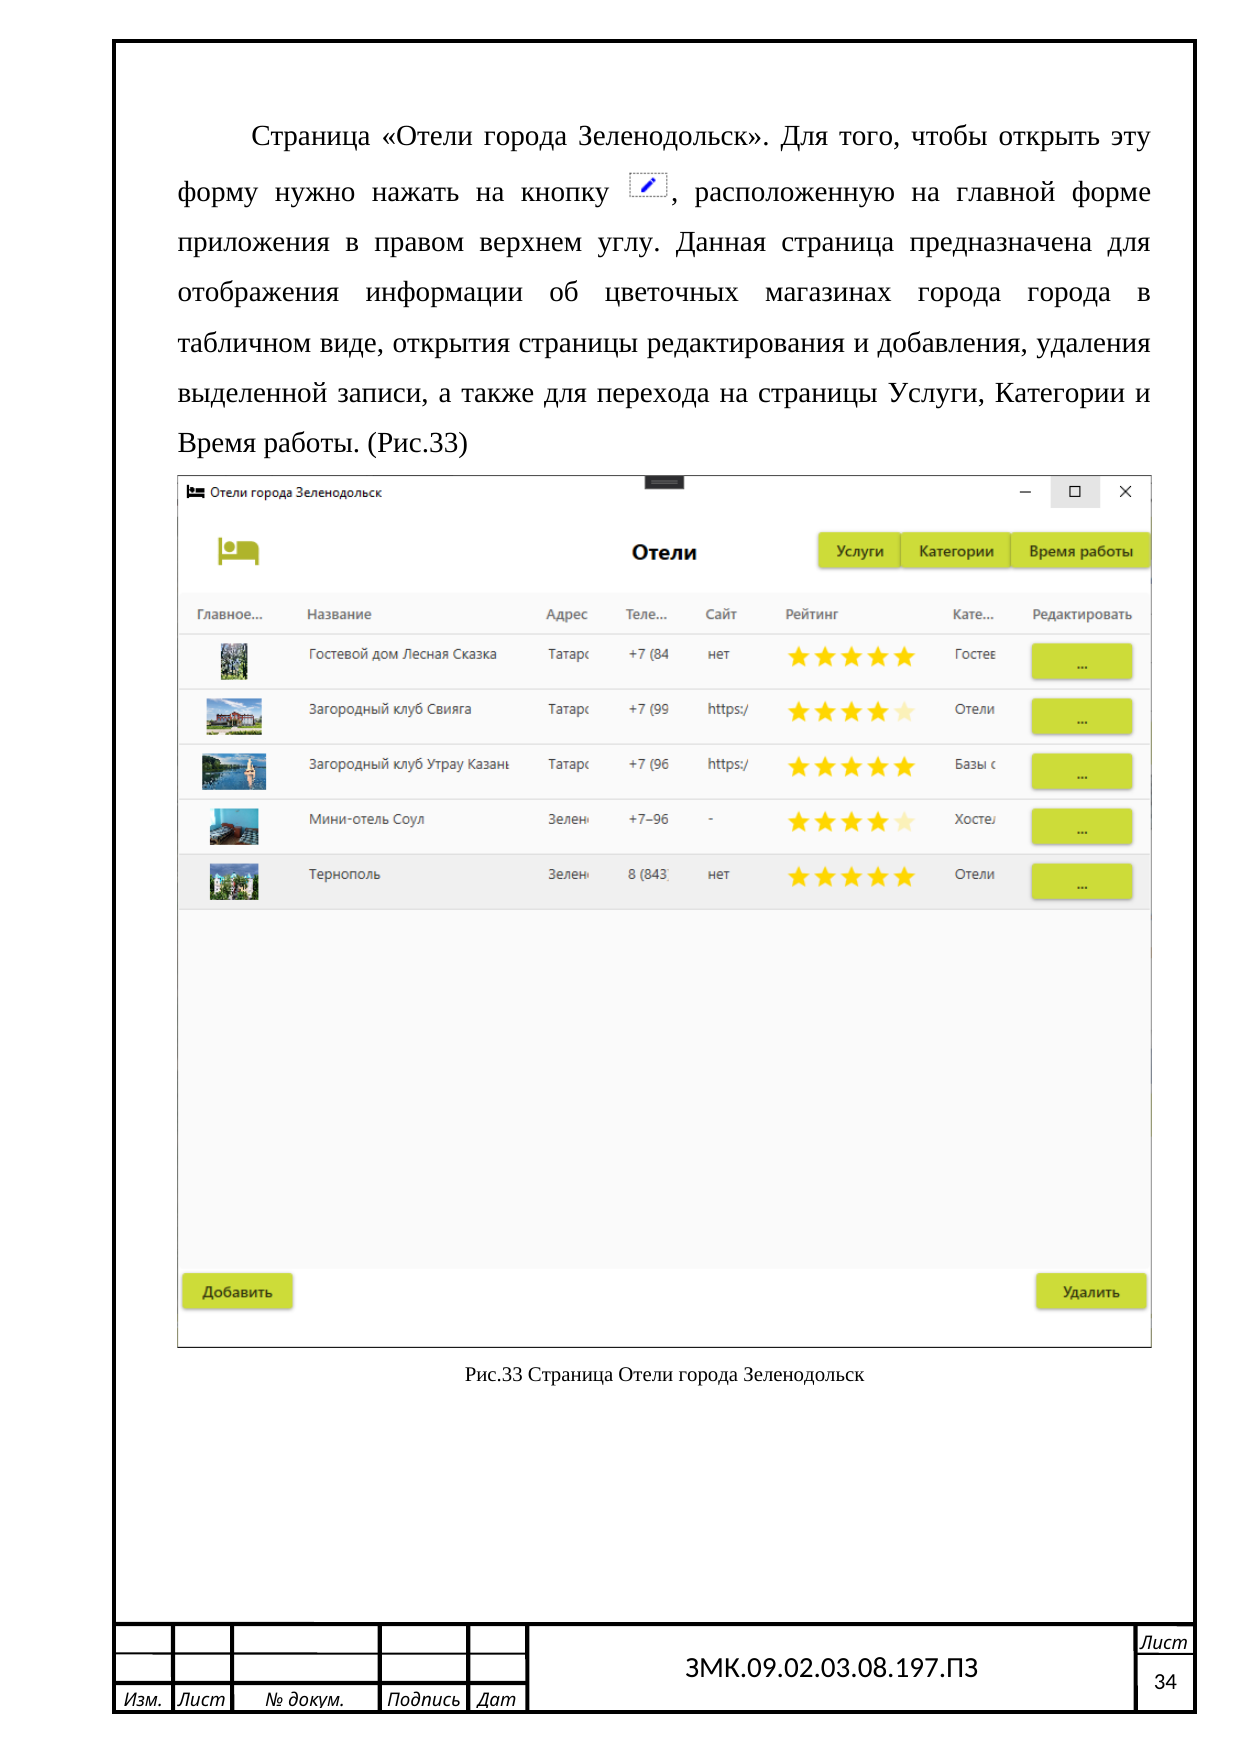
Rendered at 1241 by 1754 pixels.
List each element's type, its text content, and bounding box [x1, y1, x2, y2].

picture [626, 168, 671, 202]
text Страница «Отели города Зеленодольск». Для того, чтобы открыть эту форму нужно нажать на кнопку , расположенную на главной форме приложения в правом верхнем углу. Данная страница предназначена для отображения информации об цветочных магазинах города города в табличном виде, открытия страницы редактирования и добавления, удаления выделенной записи, а также для перехода на страницы Услуги, Категории и Время работы. (Рис.33) [177, 118, 1152, 459]
text Рис.33 Страница Отели города Зеленодольск [177, 1362, 1152, 1386]
picture [177, 475, 1152, 1348]
